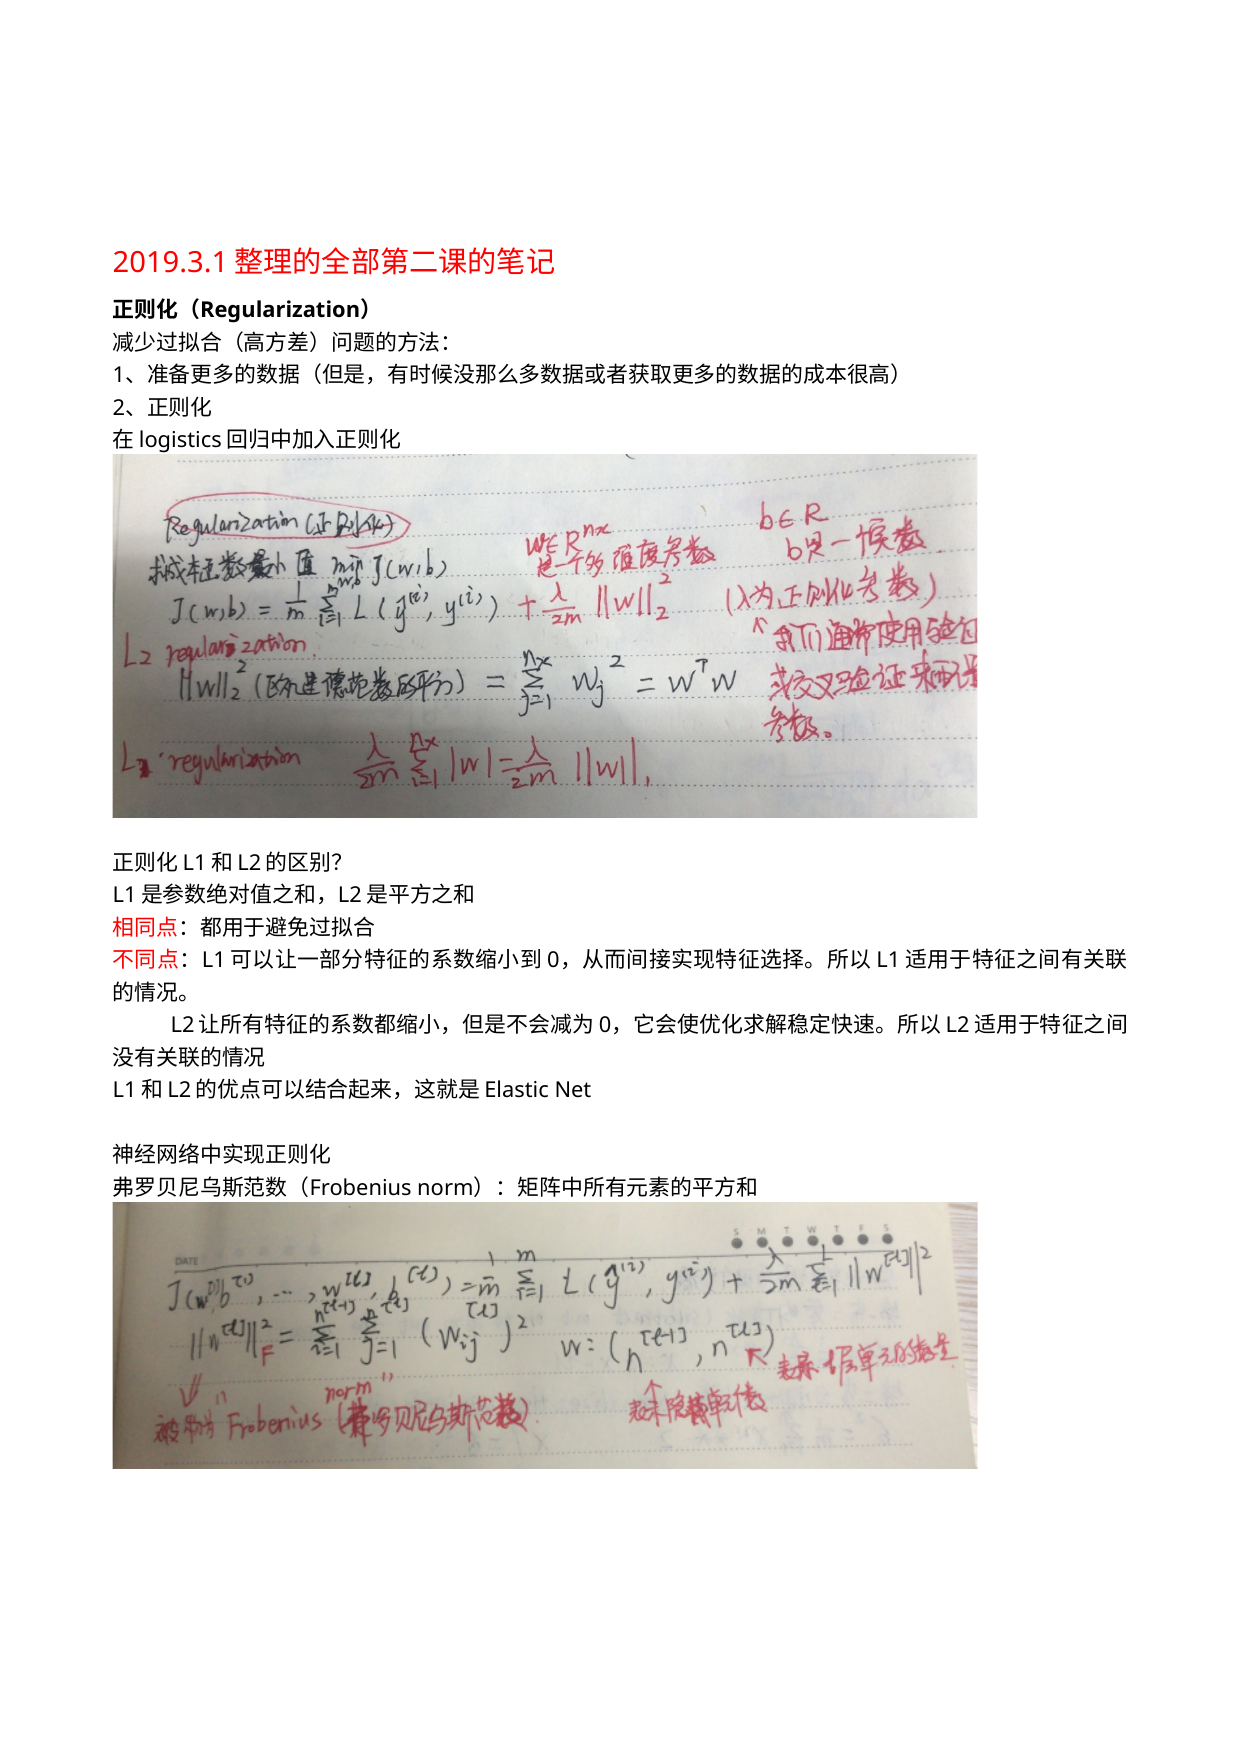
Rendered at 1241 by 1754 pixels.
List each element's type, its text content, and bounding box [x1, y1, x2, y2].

text 不同点：L1可以让一部分特征的系数缩小到0，从而间接实现特征选择。所以L1适用于特征之间有关联的情况。 [112, 942, 1128, 1007]
text 在logistics回归中加入正则化 [112, 422, 1128, 454]
text 减少过拟合（高方差）问题的方法： [112, 324, 1128, 357]
text 神经网络中实现正则化 [112, 1137, 1128, 1169]
text L2让所有特征的系数都缩小，但是不会减为0，它会使优化求解稳定快速。所以L2适用于特征之间没有关联的情况 [112, 1007, 1128, 1072]
text L1是参数绝对值之和，L2是平方之和 [112, 877, 1128, 909]
text L1和L2的优点可以结合起来，这就是Elastic Net [112, 1072, 1128, 1104]
text 2019.3.1整理的全部第二课的笔记 [112, 227, 1128, 292]
text 弗罗贝尼乌斯范数（Frobenius norm）：矩阵中所有元素的平方和 [112, 1169, 1128, 1202]
text 2、正则化 [112, 389, 1128, 422]
picture [112, 454, 978, 818]
text 相同点：都用于避免过拟合 [112, 909, 1128, 942]
picture [112, 1202, 978, 1469]
text 正则化（Regularization） [112, 292, 1128, 324]
text 正则化L1和L2的区别？ [112, 844, 1128, 877]
text 1、准备更多的数据（但是，有时候没那么多数据或者获取更多的数据的成本很高） [112, 357, 1128, 389]
